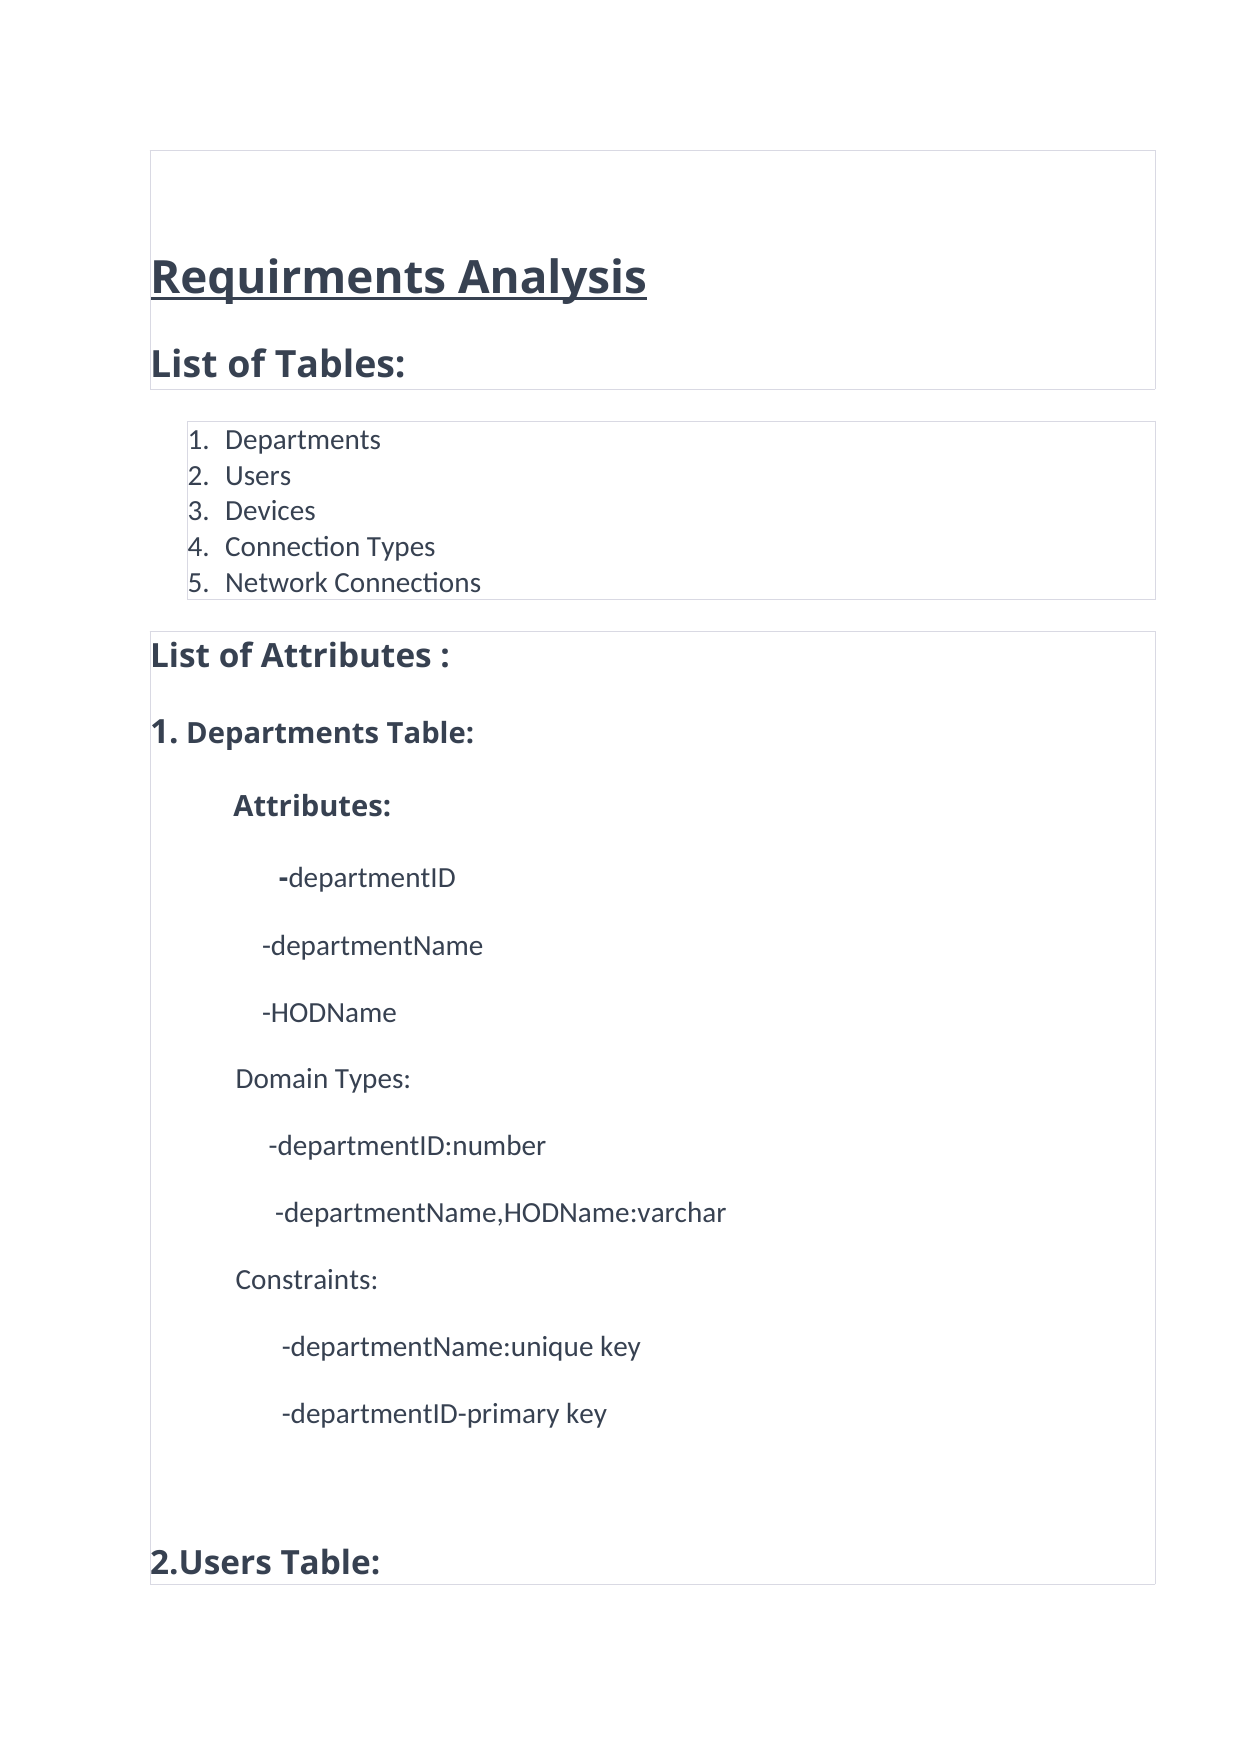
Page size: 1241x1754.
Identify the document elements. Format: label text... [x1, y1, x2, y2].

text 1. Departments Table: [151, 708, 1155, 754]
text -departmentID [151, 855, 1155, 896]
text List of Attributes : [151, 632, 1155, 677]
list Users [188, 456, 1155, 492]
text -HODName [151, 993, 1155, 1029]
list Network Connections [188, 563, 1155, 599]
list Connection Types [188, 527, 1155, 563]
text -departmentName:unique key [151, 1327, 1155, 1364]
text Constraints: [151, 1261, 1155, 1297]
text -departmentName,HODName:varchar [151, 1194, 1155, 1230]
text -departmentID-primary key [151, 1394, 1155, 1431]
text Attributes: [151, 784, 1155, 824]
list Departments [188, 422, 1155, 456]
list Devices [188, 492, 1155, 527]
text 2.Users Table: [151, 1538, 1155, 1584]
text Requirments Analysis [151, 244, 1155, 307]
text -departmentName [151, 926, 1155, 962]
text Domain Types: [151, 1060, 1155, 1096]
text -departmentID:number [151, 1127, 1155, 1163]
text List of Tables: [151, 337, 1155, 389]
